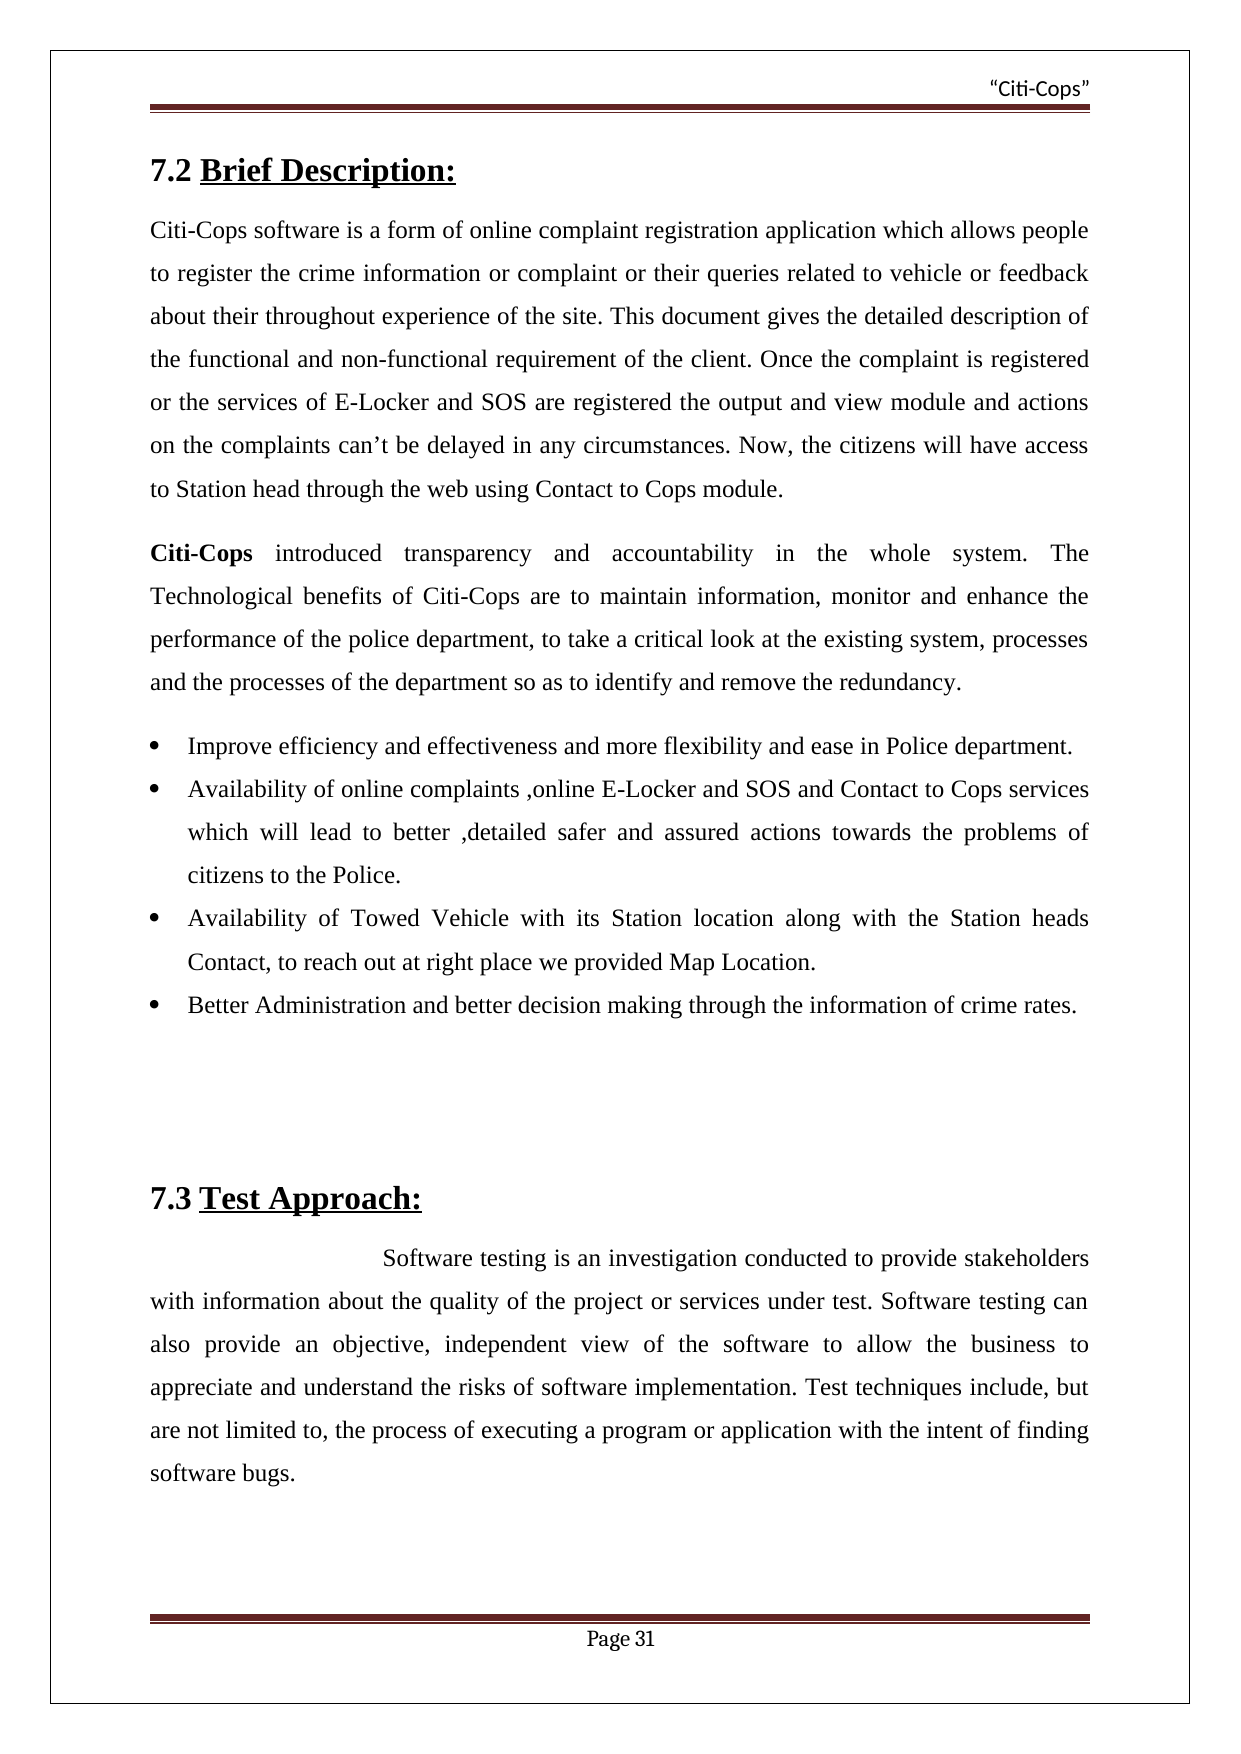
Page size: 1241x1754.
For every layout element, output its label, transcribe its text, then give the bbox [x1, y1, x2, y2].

list Improve efficiency and effectiveness and more flexibility and ease in Police department. [150, 731, 1090, 760]
text 7.2 Brief Description: [150, 150, 1090, 188]
list Availability of online complaints ,online E-Locker and SOS and Contact to Cops services which will lead to better ,detailed safer and assured actions towards the problems of citizens to the Police. [150, 774, 1090, 889]
text 7.3 Test Approach: [150, 1178, 1090, 1216]
text Software testing is an investigation conducted to provide stakeholders with information about the quality of the project or services under test. Software testing can also provide an objective, independent view of the software to allow the business to appreciate and understand the risks of software implementation. Test techniques include, but are not limited to, the process of executing a program or application with the intent of finding software bugs. [150, 1243, 1090, 1487]
list Better Administration and better decision making through the information of crime rates. [150, 990, 1090, 1018]
list Availability of Towed Vehicle with its Station location along with the Station heads Contact, to reach out at right place we provided Map Location. [150, 903, 1090, 975]
text Citi-Cops introduced transparency and accountability in the whole system. The Technological benefits of Citi-Cops are to maintain information, monitor and enhance the performance of the police department, to take a critical look at the existing system, processes and the processes of the department so as to identify and remove the redundancy. [150, 538, 1090, 696]
text Citi-Cops software is a form of online complaint registration application which allows people to register the crime information or complaint or their queries related to vehicle or feedback about their throughout experience of the site. This document gives the detailed description of the functional and non-functional requirement of the client. Once the complaint is registered or the services of E-Locker and SOS are registered the output and view module and actions on the complaints can’t be delayed in any circumstances. Now, the citizens will have access to Station head through the web using Contact to Cops module. [150, 215, 1090, 502]
